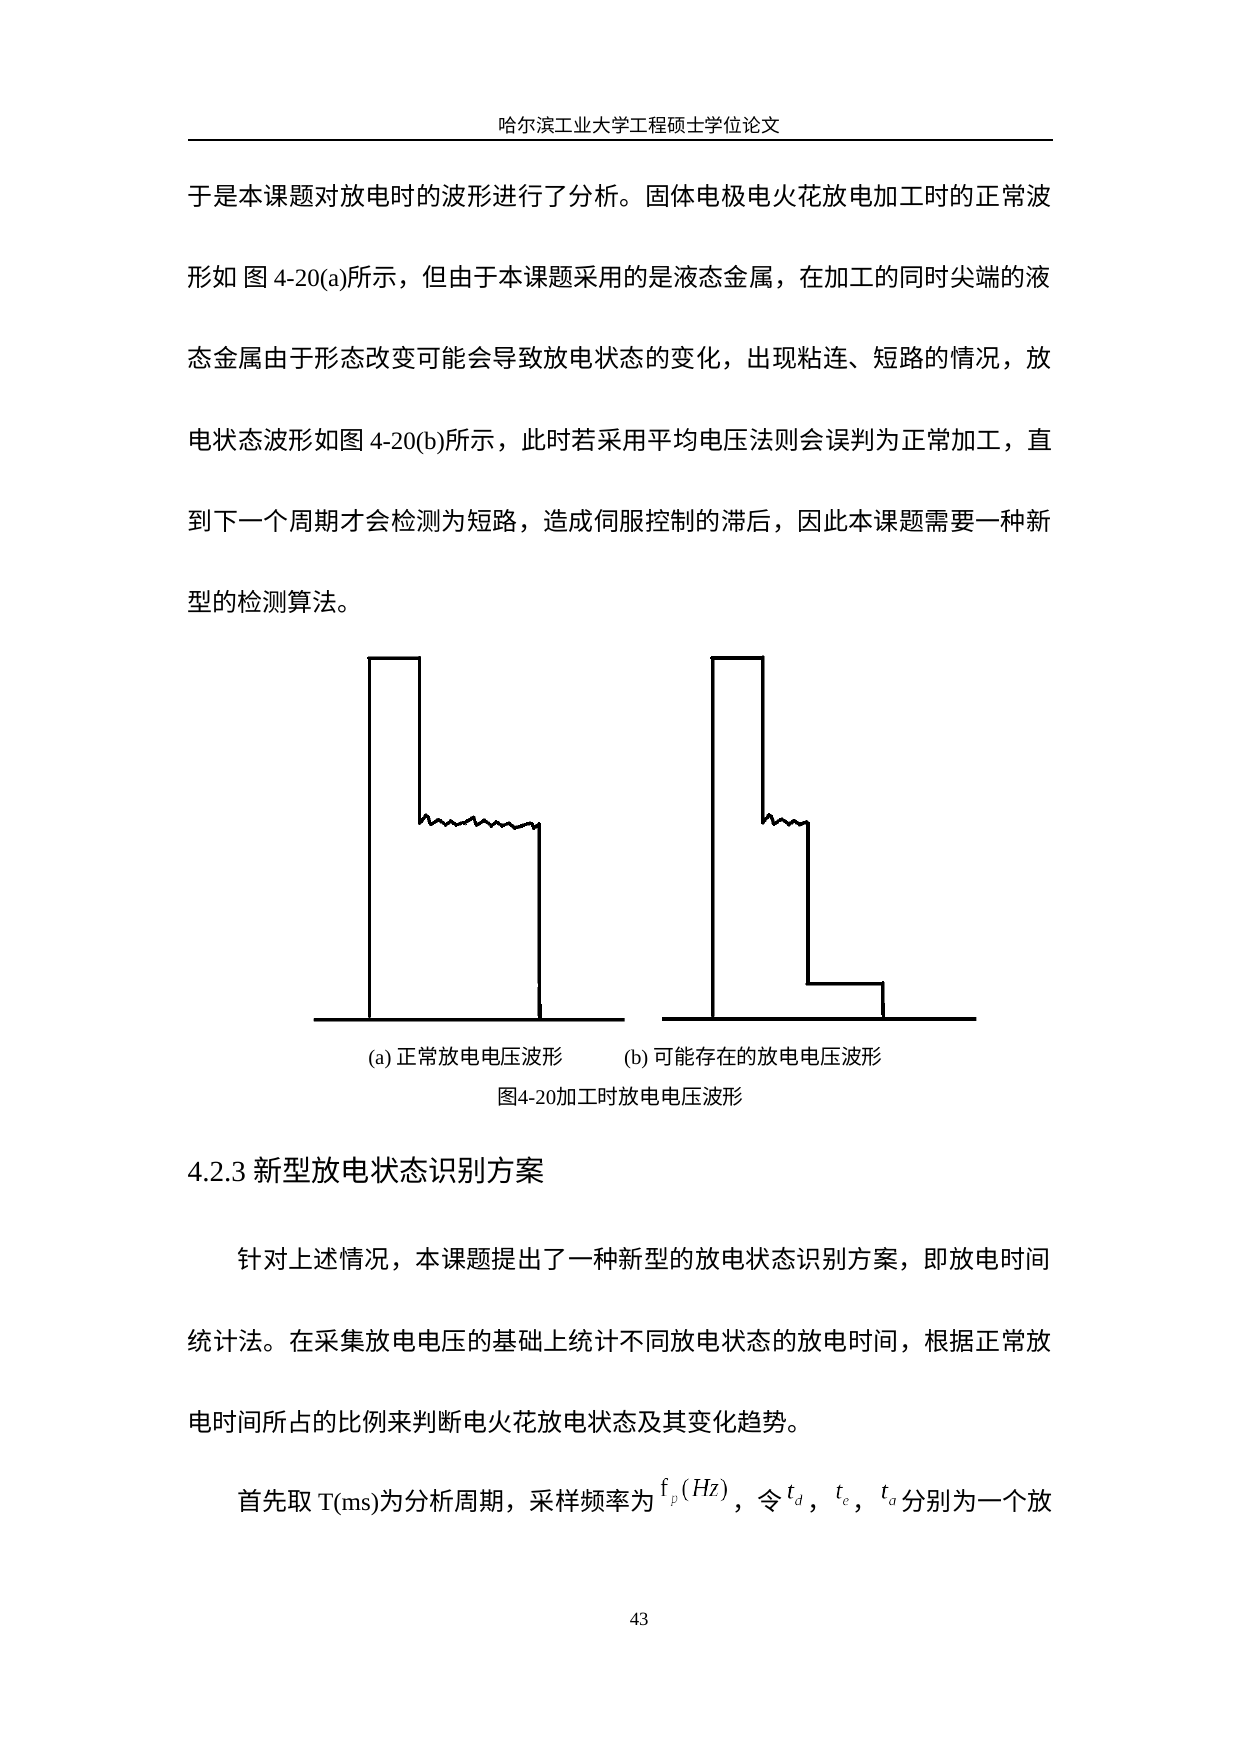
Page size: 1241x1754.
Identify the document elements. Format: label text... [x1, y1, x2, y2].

picture [662, 649, 977, 1026]
text 针对上述情况，本课题提出了一种新型的放电状态识别方案，即放电时间统计法。在采集放电电压的基础上统计不同放电状态的放电时间，根据正常放电时间所占的比例来判断电火花放电状态及其变化趋势。 [187, 1225, 1053, 1453]
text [187, 1462, 1053, 1527]
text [187, 162, 1053, 633]
picture [313, 650, 625, 1026]
text (a) 正常放电电压波形 (b) 可能存在的放电电压波形 [187, 1039, 1053, 1072]
subtitle 新型放电状态识别方案 [187, 1136, 1053, 1201]
